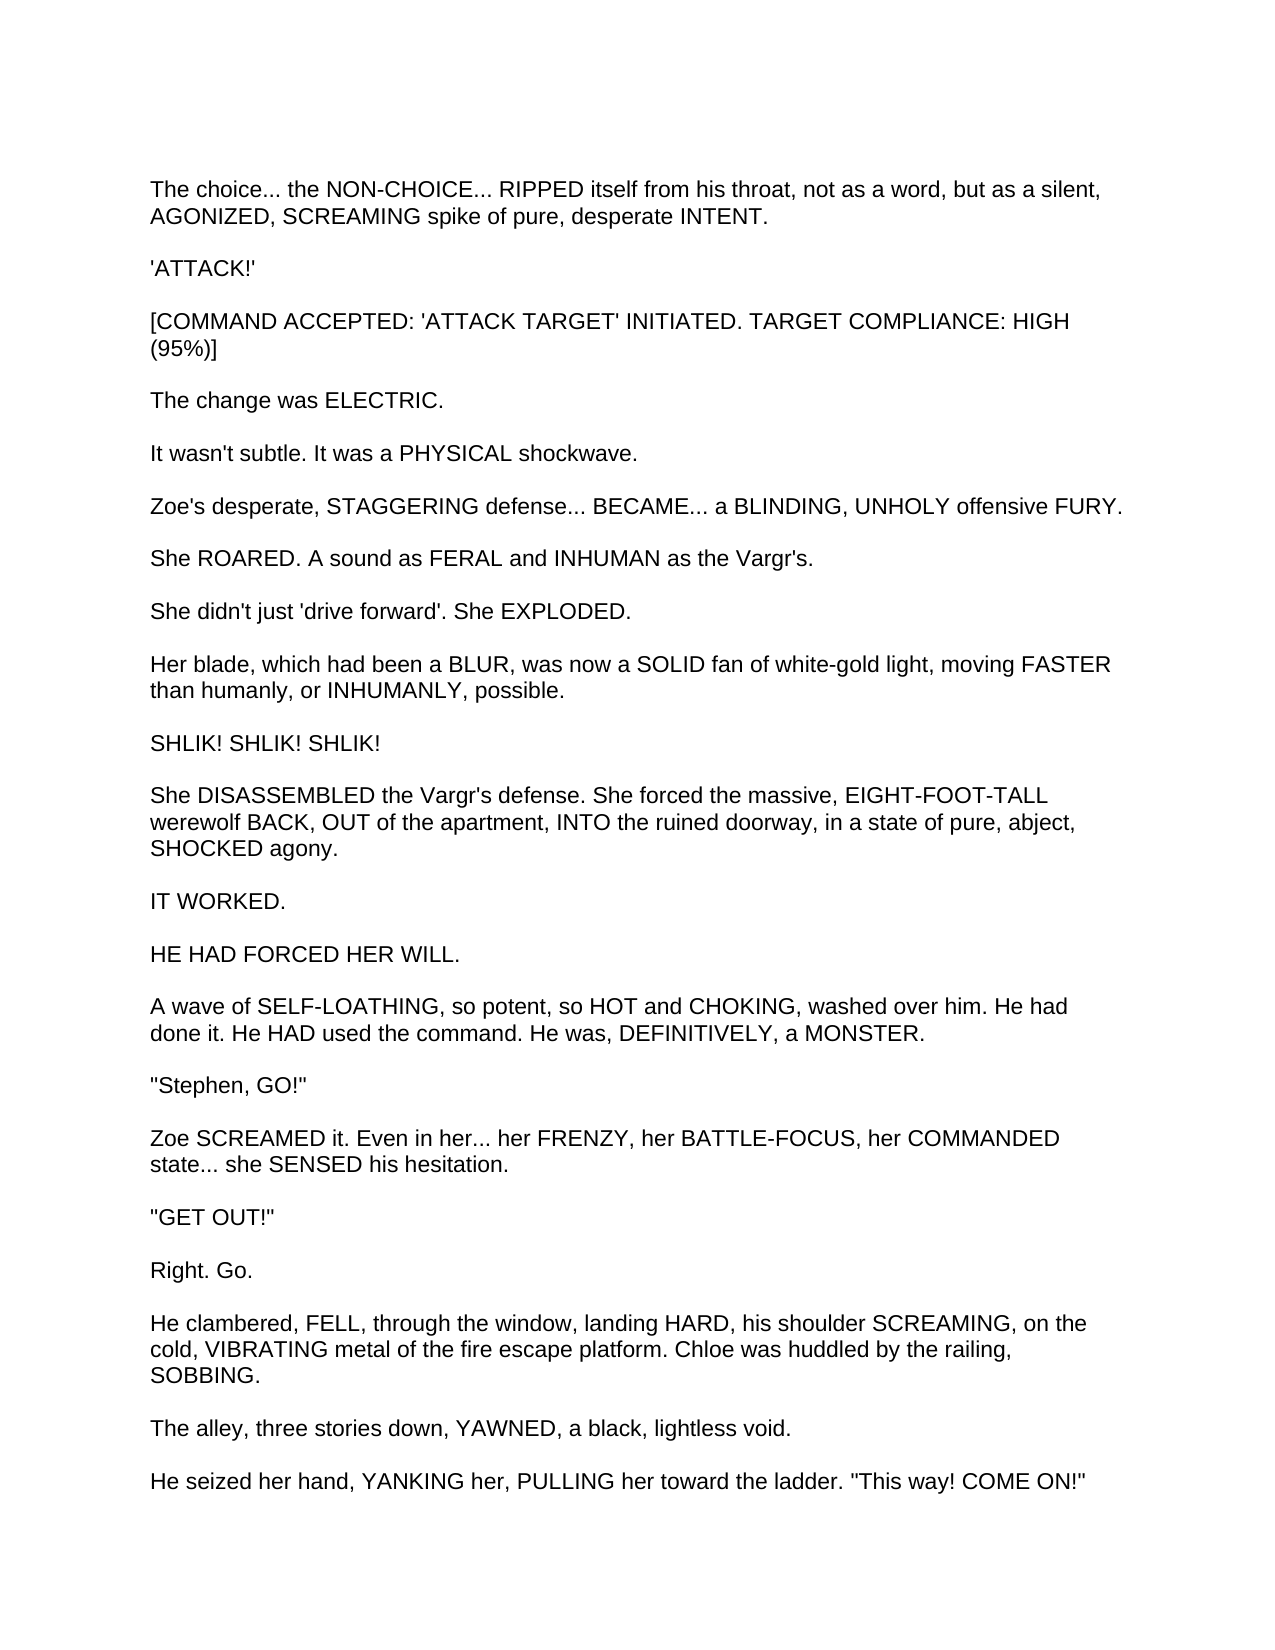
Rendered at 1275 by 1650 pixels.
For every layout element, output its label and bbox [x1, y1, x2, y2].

text [150, 150, 1125, 1494]
